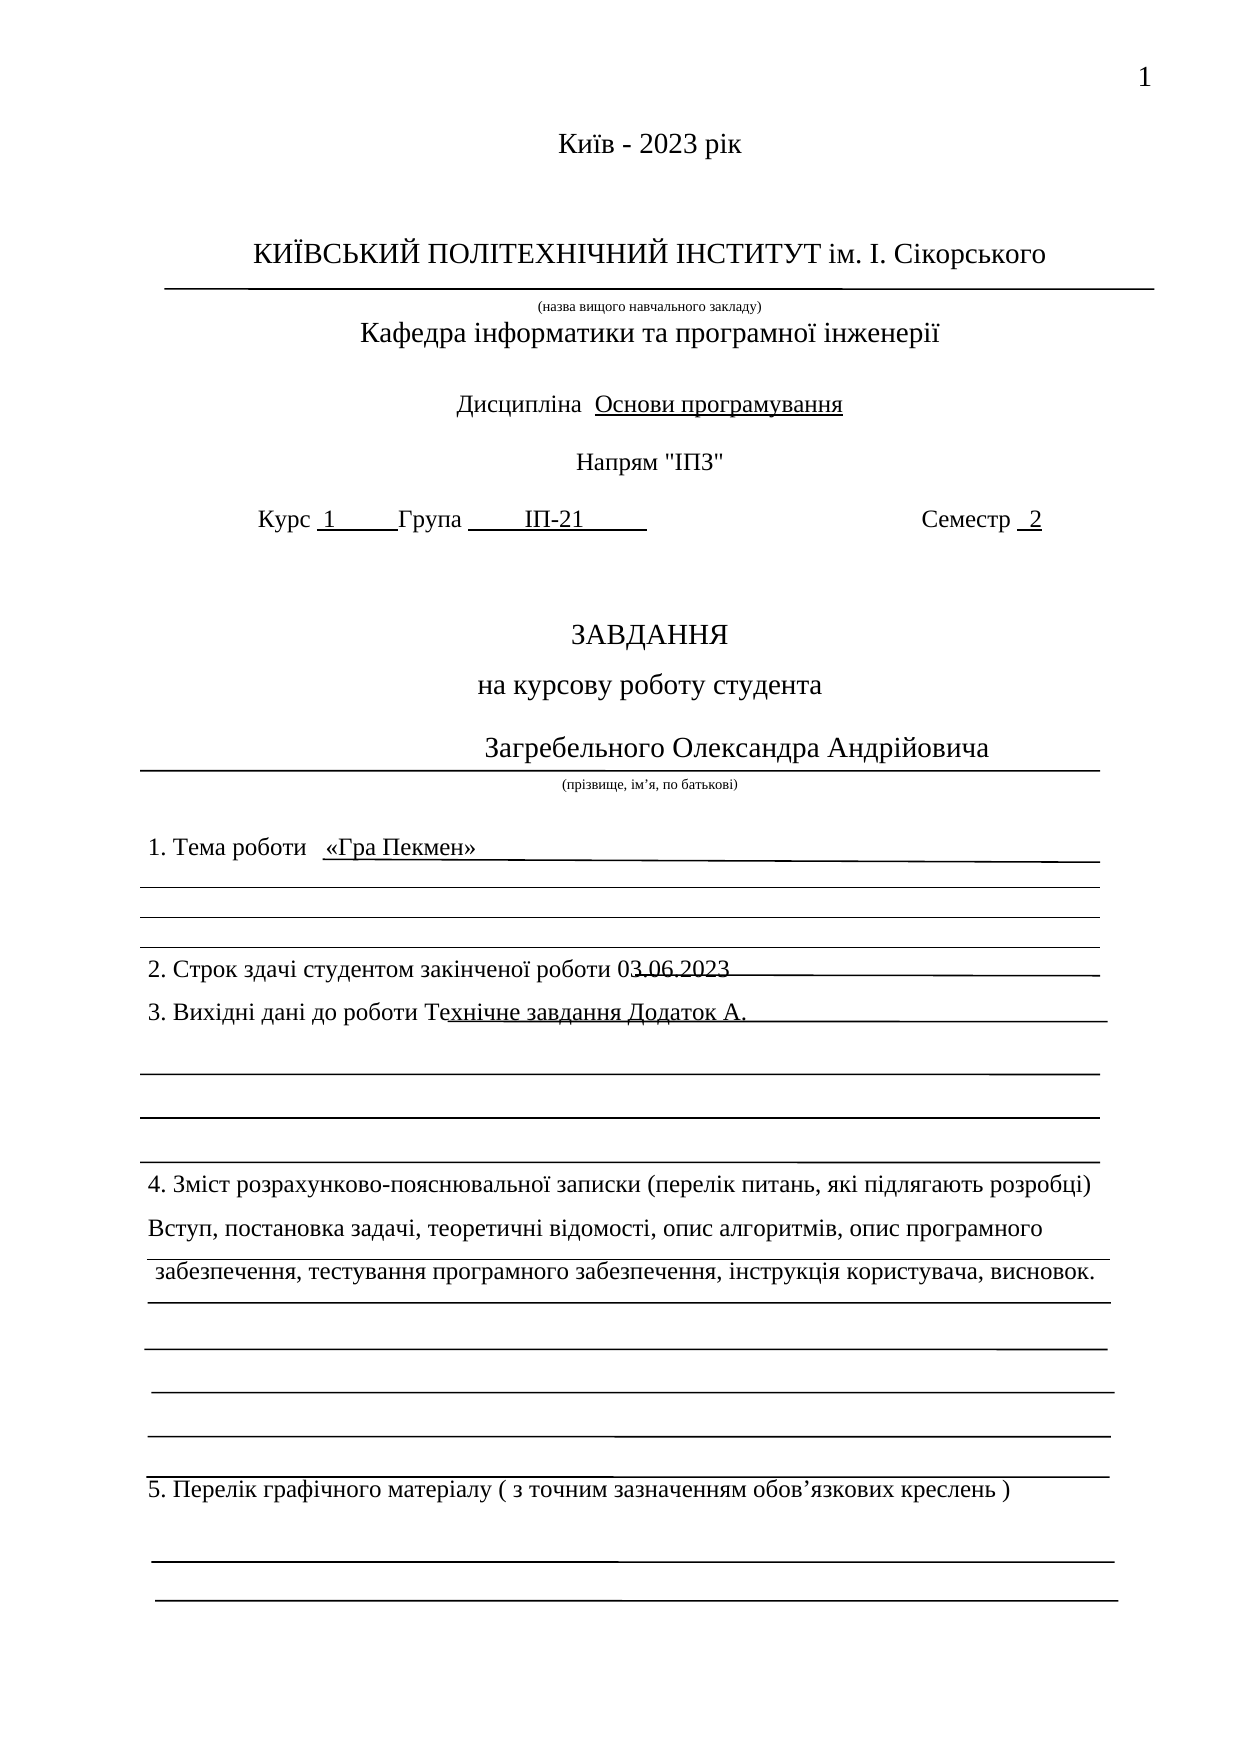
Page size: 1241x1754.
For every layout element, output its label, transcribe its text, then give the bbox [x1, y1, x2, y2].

text Напрям "ІПЗ" [148, 447, 1152, 476]
text Вступ, постановка задачі, теоретичні відомості, опис алгоритмів, опис програмного [148, 1213, 1152, 1241]
text Дисципліна Основи програмування [148, 389, 1152, 418]
text КИЇВСЬКИЙ ПОЛІТЕХНІЧНИЙ ІНСТИТУТ ім. І. Сікорського [148, 236, 1152, 269]
text Загребельного Олександра Андрійовича [484, 730, 1152, 763]
text Кафедра інформатики та програмної інженерії [148, 315, 1152, 348]
text 4. Зміст розрахунково-пояснювальної записки (перелік питань, які підлягають розробці) [148, 1169, 1152, 1198]
text 5. Перелік графічного матеріалу ( з точним зазначенням обов’язкових креслень ) [148, 1474, 1152, 1502]
text Київ - 2023 рік [148, 126, 1119, 160]
text ЗАВДАННЯ [148, 617, 1152, 650]
text (прізвище, ім’я, по батькові) [148, 763, 1152, 792]
text 2. Строк здачі студентом закінченої роботи 03.06.2023 [148, 954, 1152, 983]
text 3. Вихідні дані до роботи Технічне завдання Додаток А. [148, 997, 1152, 1026]
text на курсову роботу студента [148, 667, 1152, 701]
text 1. Тема роботи «Гра Пекмен» [148, 832, 1152, 861]
text забезпечення, тестування програмного забезпечення, інструкція користувача, висновок. [148, 1256, 1152, 1284]
text (назва вищого навчального закладу) [148, 286, 1152, 315]
text Курс 1 Група ІП-21 Семестр 2 [148, 504, 1152, 533]
